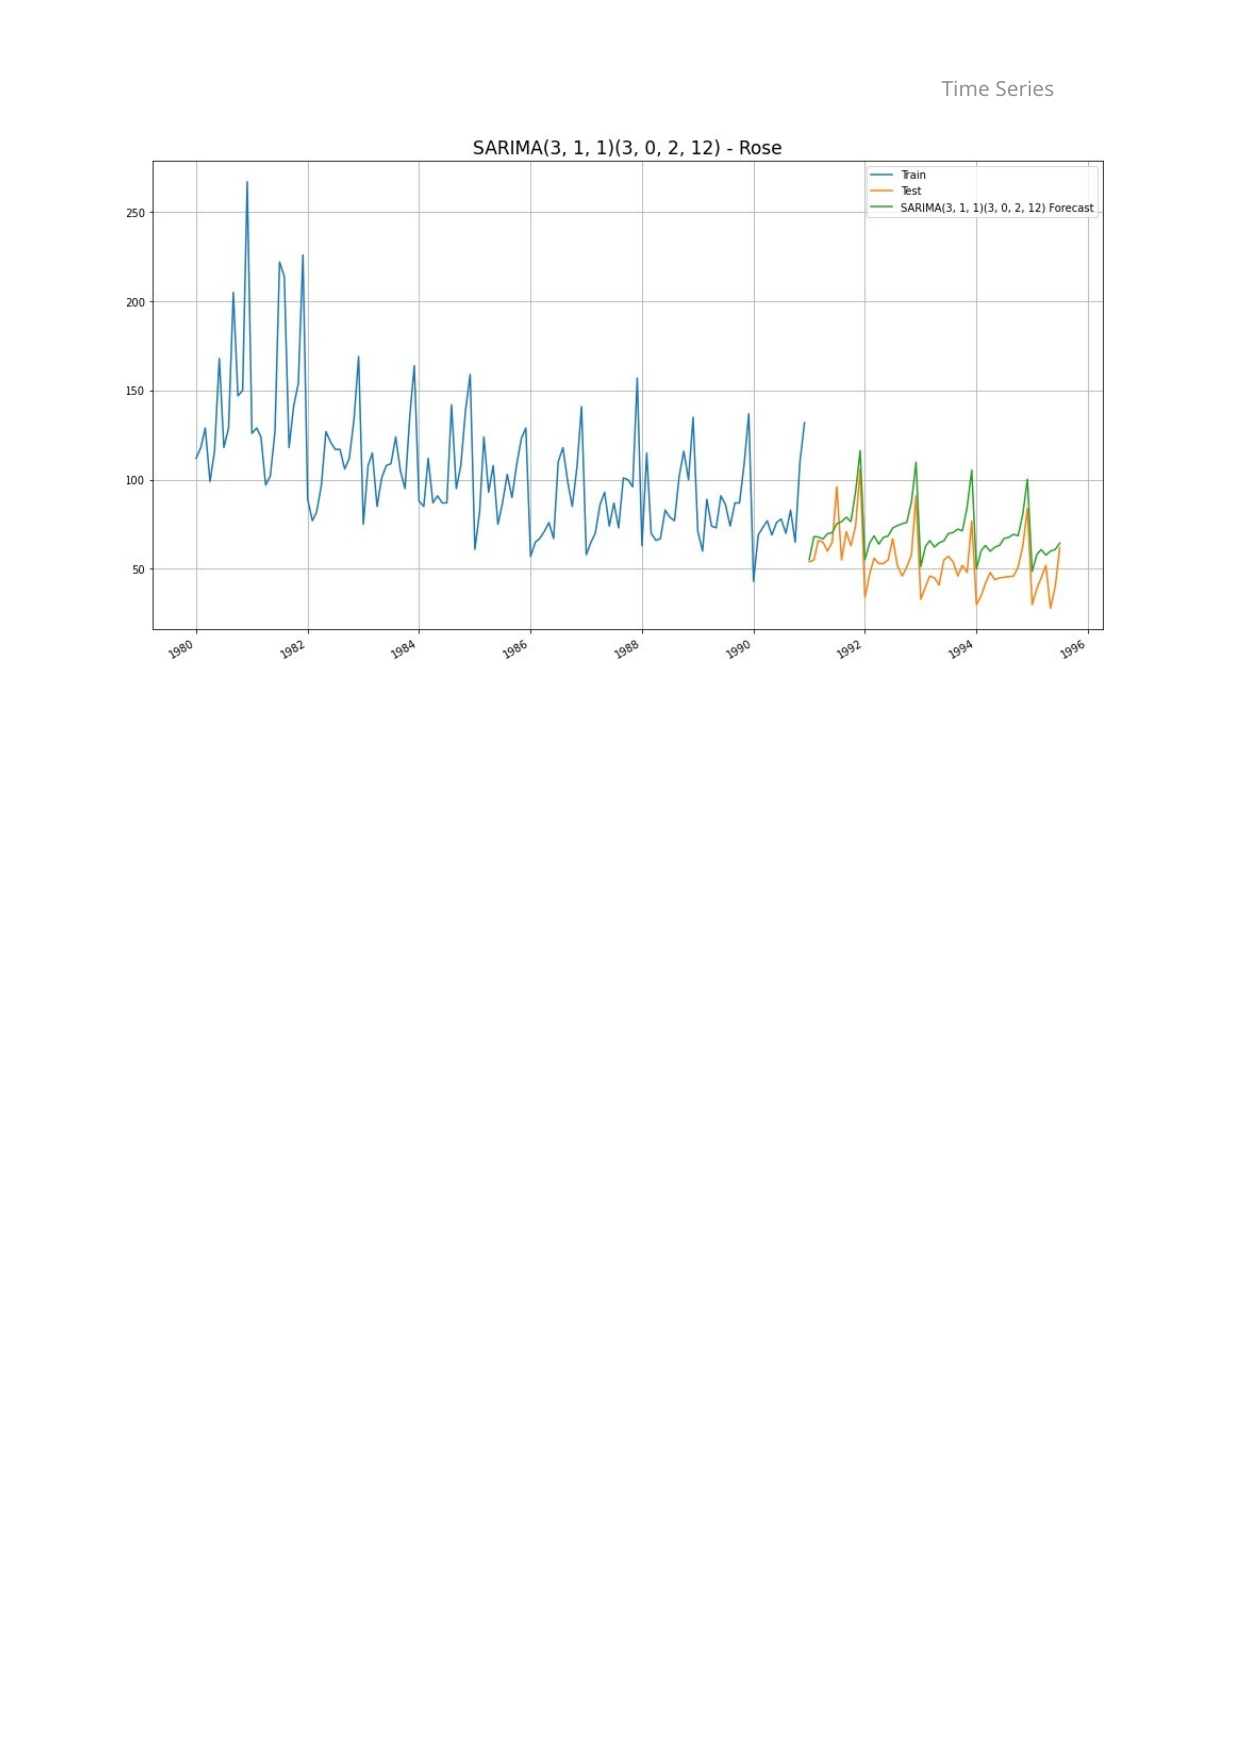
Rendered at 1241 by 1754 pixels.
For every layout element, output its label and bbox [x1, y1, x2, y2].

picture [126, 132, 1105, 660]
